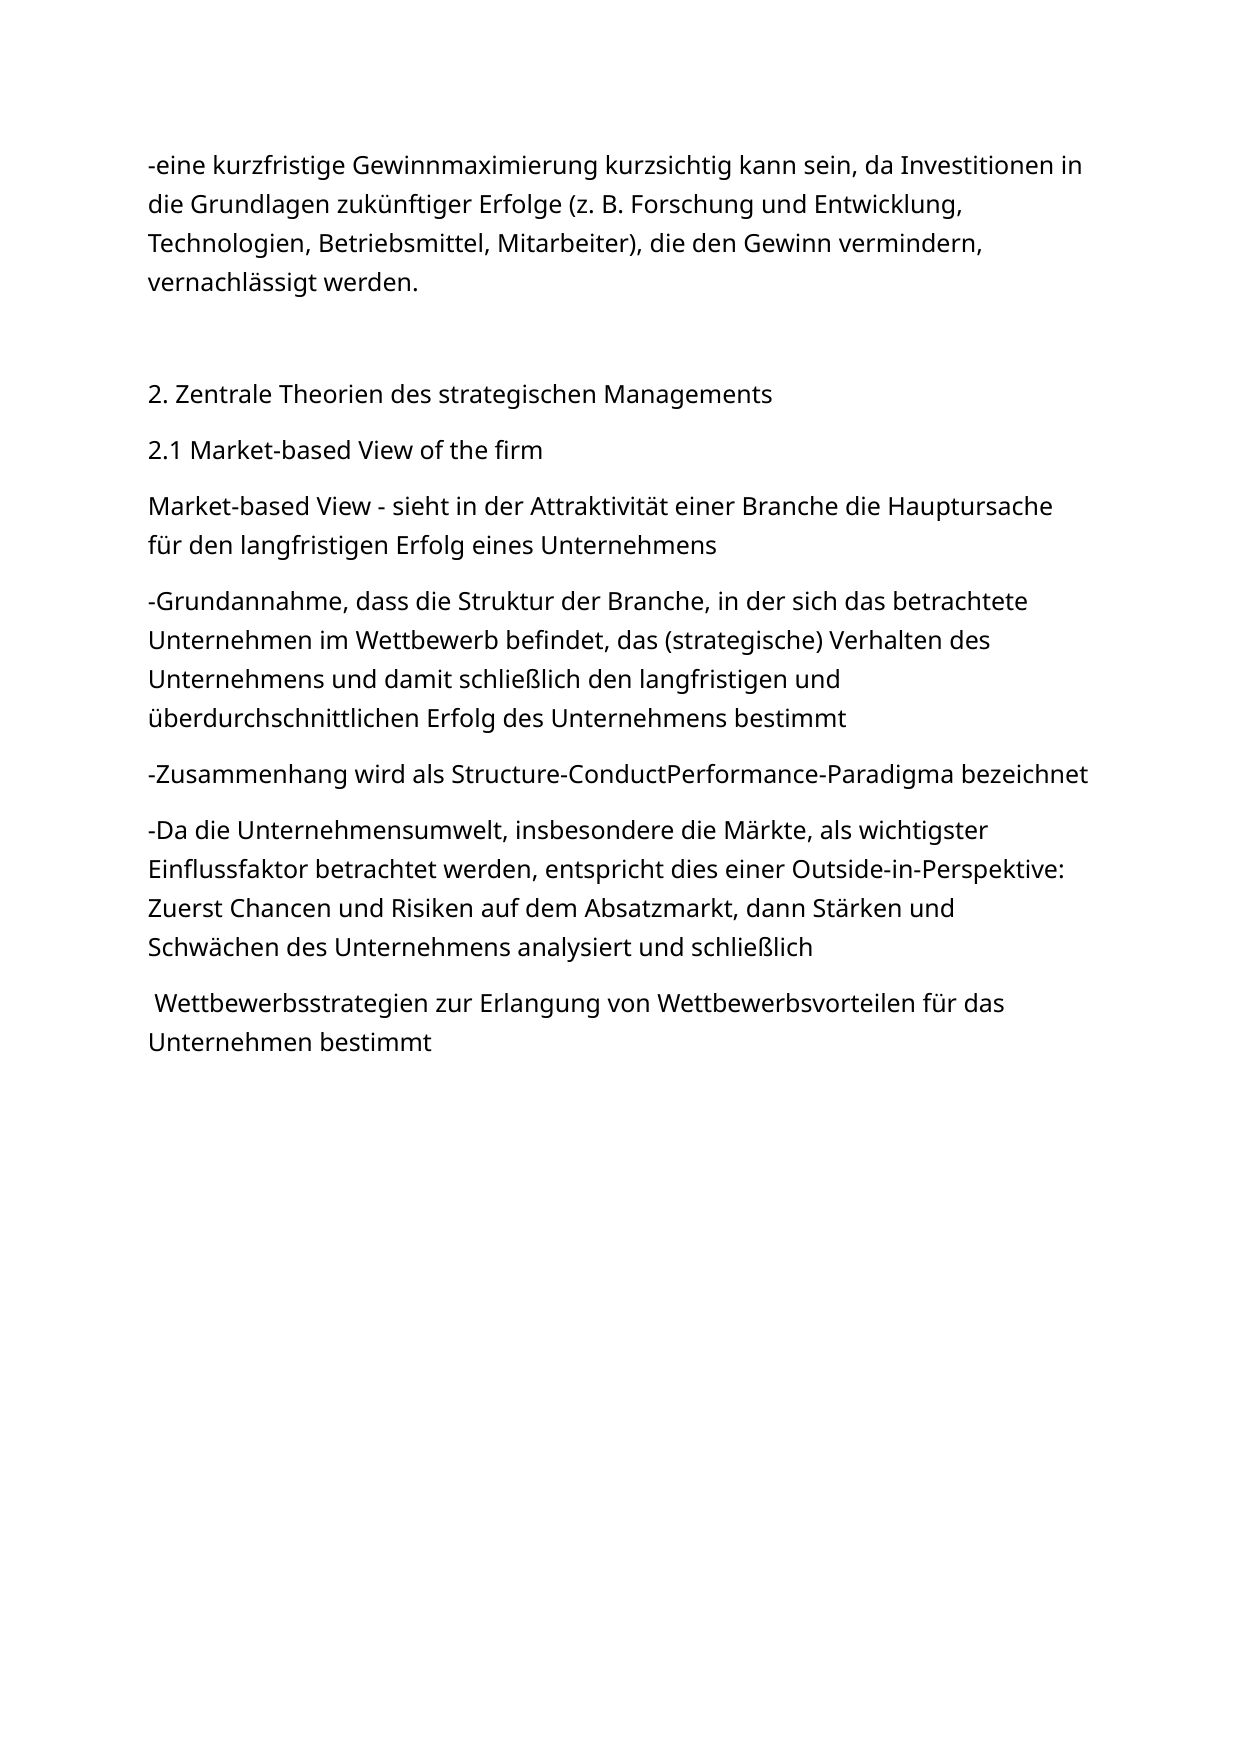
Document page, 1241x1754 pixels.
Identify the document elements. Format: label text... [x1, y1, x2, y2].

text 2.1 Market-based View of the firm [148, 433, 1093, 467]
text Market-based View - sieht in der Attraktivität einer Branche die Hauptursache für den langfristigen Erfolg eines Unternehmens [148, 488, 1093, 562]
text -eine kurzfristige Gewinnmaximierung kurzsichtig kann sein, da Investitionen in die Grundlagen zukünftiger Erfolge (z. B. Forschung und Entwicklung, Technologien, Betriebsmittel, Mitarbeiter), die den Gewinn vermindern, vernachlässigt werden. [148, 148, 1093, 299]
text Wettbewerbsstrategien zur Erlangung von Wettbewerbsvorteilen für das Unternehmen bestimmt [148, 986, 1093, 1059]
text -Da die Unternehmensumwelt, insbesondere die Märkte, als wichtigster Einflussfaktor betrachtet werden, entspricht dies einer Outside-in-Perspektive: Zuerst Chancen und Risiken auf dem Absatzmarkt, dann Stärken und Schwächen des Unternehmens analysiert und schließlich [148, 813, 1093, 964]
text -Zusammenhang wird als Structure-ConductPerformance-Paradigma bezeichnet [148, 757, 1093, 791]
text 2. Zentrale Theorien des strategischen Managements [148, 377, 1093, 411]
text -Grundannahme, dass die Struktur der Branche, in der sich das betrachtete Unternehmen im Wettbewerb befindet, das (strategische) Verhalten des Unternehmens und damit schließlich den langfristigen und überdurchschnittlichen Erfolg des Unternehmens bestimmt [148, 583, 1093, 735]
